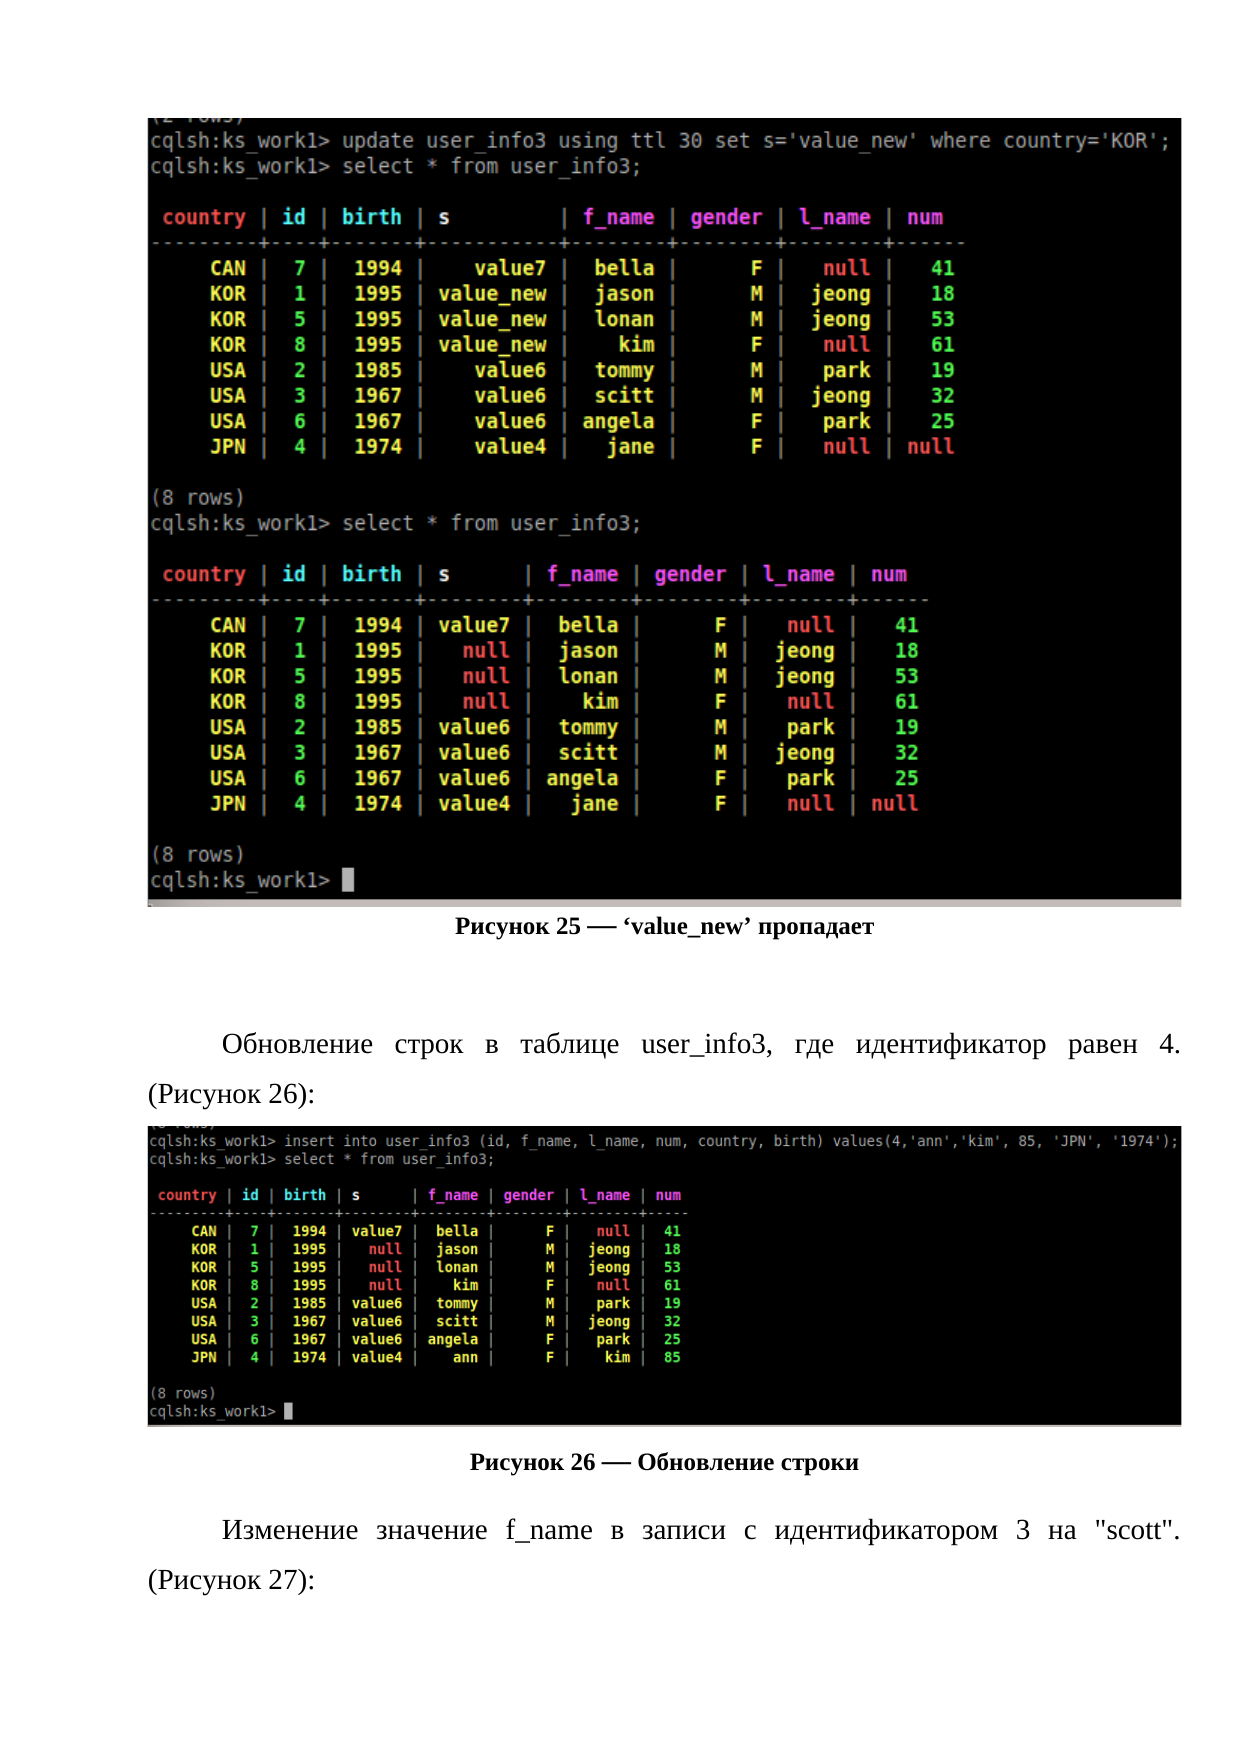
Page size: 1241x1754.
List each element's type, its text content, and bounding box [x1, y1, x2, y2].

text Обновление строк в таблице user_info3, где идентификатор равен 4. (Рисунок 26): [148, 1026, 1181, 1110]
text Рисунок 25 — ‘value_new’ пропадает [148, 907, 1181, 941]
text Изменение значение f_name в записи с идентификатором 3 на "scott". (Рисунок 27): [148, 1512, 1181, 1596]
picture [147, 118, 1182, 907]
picture [147, 1126, 1182, 1427]
text Рисунок 26 — Обновление строки [148, 1443, 1181, 1477]
